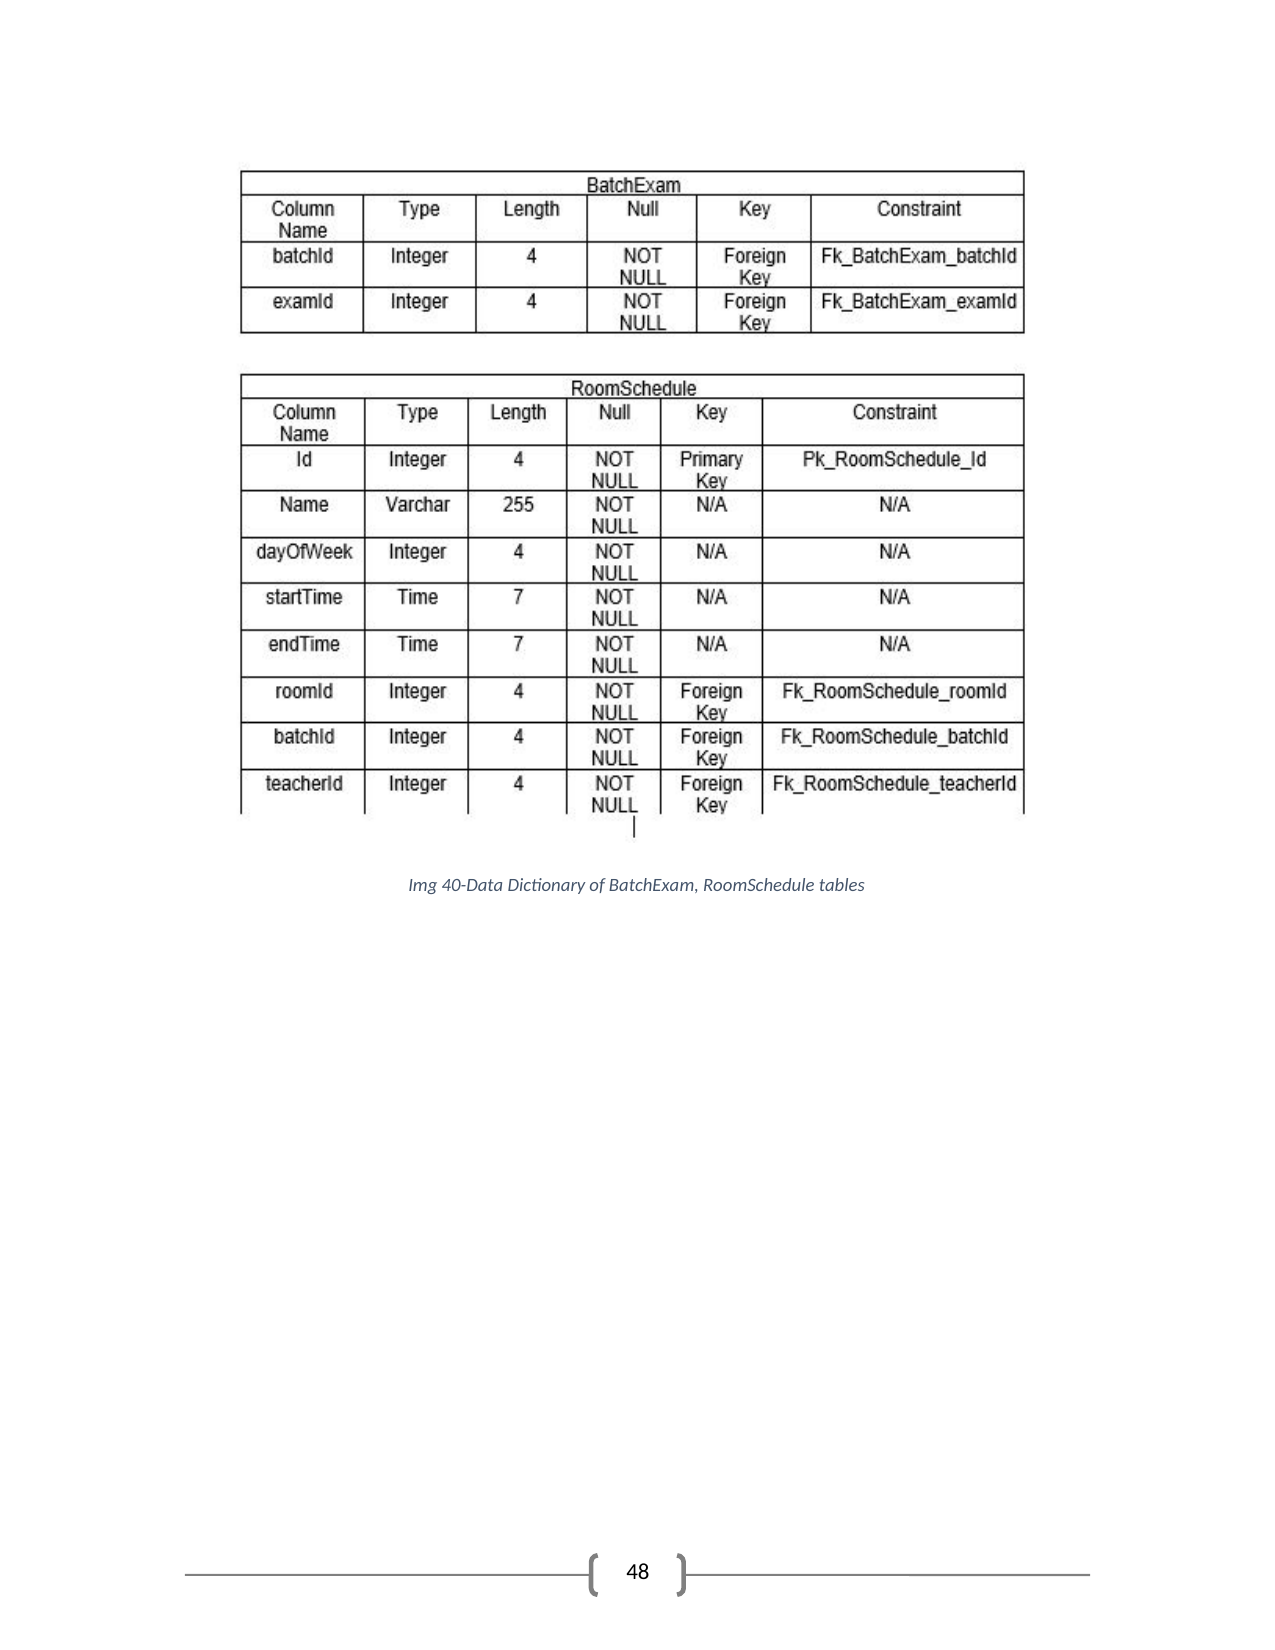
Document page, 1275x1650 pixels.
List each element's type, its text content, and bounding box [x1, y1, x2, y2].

picture [225, 150, 1050, 843]
text Img 18-Data Dictionary of BatchExam, RoomSchedule tables [150, 873, 1125, 896]
